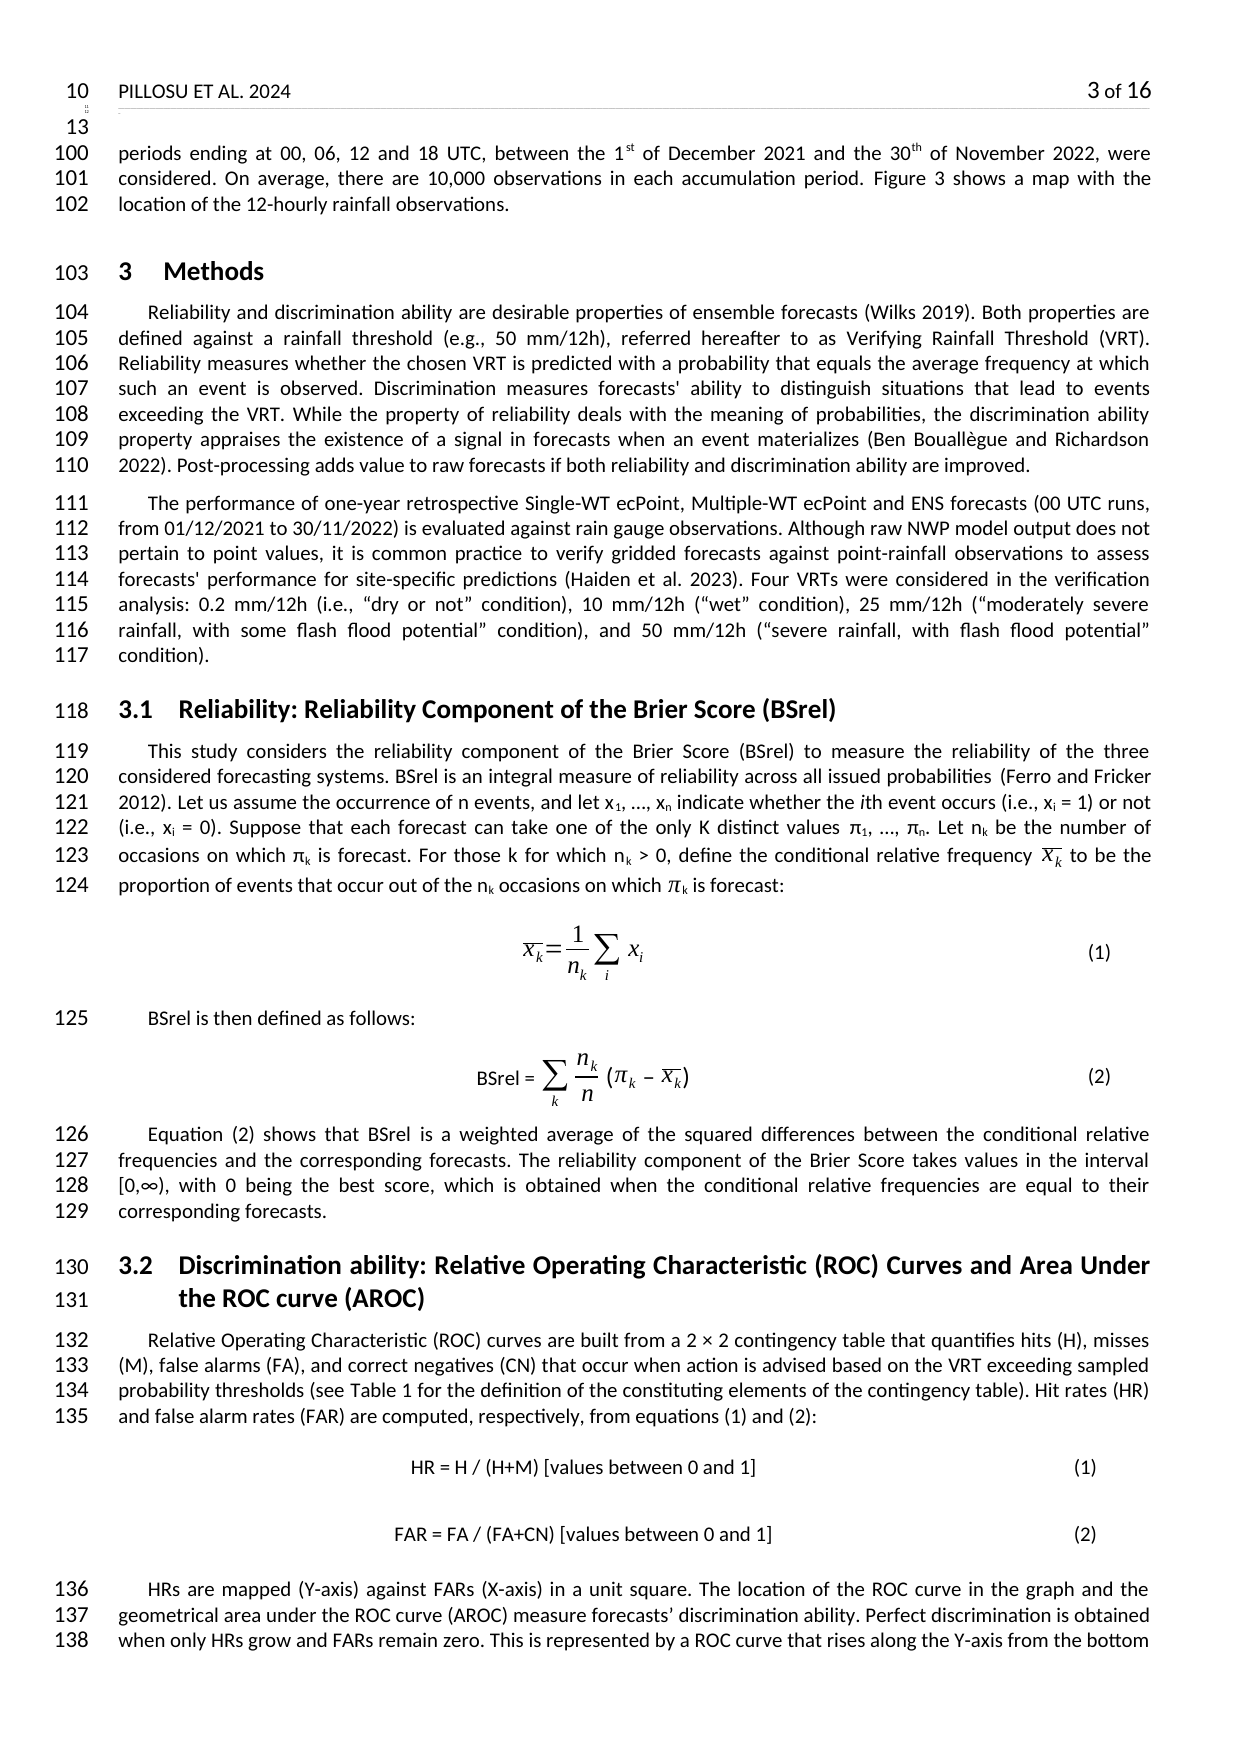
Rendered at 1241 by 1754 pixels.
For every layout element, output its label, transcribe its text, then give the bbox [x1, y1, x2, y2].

text Relative Operating Characteristic (ROC) curves are built from a 2 × 2 contingency table that quantifies hits (H), misses (M), false alarms (FA), and correct negatives (CN) that occur when action is advised based on the VRT exceeding sampled probability thresholds (see Table 1 for the definition of the constituting elements of the contingency table). Hit rates (HR) and false alarm rates (FAR) are computed, respectively, from equations (1) and (2): [118, 1327, 1152, 1428]
subtitle Reliability: Reliability Component of the Brier Score (BSrel) [118, 693, 1152, 726]
subtitle Methods [118, 254, 1152, 287]
table_cell (2) [1049, 1492, 1122, 1564]
text The performance of one-year retrospective Single-WT ecPoint, Multiple-WT ecPoint and ENS forecasts (00 UTC runs, from 01/12/2021 to 30/11/2022) is evaluated against rain gauge observations. Although raw NWP model output does not pertain to point values, it is common practice to verify gridded forecasts against point-rainfall observations to assess forecasts' performance for site-specific predictions (Haiden et al. 2023). Four VRTs were considered in the verification analysis: 0.2 mm/12h (i.e., “dry or not” condition), 10 mm/12h (“wet” condition), 25 mm/12h (“moderately severe rainfall, with some flash flood potential” condition), and 50 mm/12h (“severe rainfall, with flash flood potential” condition). [118, 490, 1152, 668]
text Reliability and discrimination ability are desirable properties of ensemble forecasts (Wilks 2019). Both properties are defined against a rainfall threshold (e.g., 50 mm/12h), referred hereafter to as Verifying Rainfall Threshold (VRT). Reliability measures whether the chosen VRT is predicted with a probability that equals the average frequency at which such an event is observed. Discrimination measures forecasts' ability to distinguish situations that lead to events exceeding the VRT. While the property of reliability deals with the meaning of probabilities, the discrimination ability property appraises the existence of a signal in forecasts when an event materializes (Ben Bouallègue and Richardson 2022). Post-processing adds value to raw forecasts if both reliability and discrimination ability are improved. [118, 299, 1152, 477]
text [118, 1576, 1152, 1653]
table_header (1) [1048, 899, 1151, 993]
table_header (1) [1049, 1429, 1122, 1492]
table_header BSrel = ( – ) [118, 1031, 1048, 1109]
subtitle Discrimination ability: Relative Operating Characteristic (ROC) Curves and Area Under the ROC curve (AROC) [118, 1248, 1152, 1314]
table_header (2) [1048, 1031, 1151, 1109]
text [118, 140, 1152, 216]
table_cell FAR = FA / (FA+CN) [values between 0 and 1] [119, 1492, 1048, 1564]
table_header [118, 899, 1048, 993]
text This study considers the reliability component of the Brier Score (BSrel) to measure the reliability of the three considered forecasting systems. BSrel is an integral measure of reliability across all issued probabilities . Let us assume the occurrence of n events, and let x1, …, xn indicate whether the ith event occurs (i.e., xi = 1) or not (i.e., xi = 0). Suppose that each forecast can take one of the only K distinct values π1, …, πn. Let nk be the number of occasions on which πk is forecast. For those k for which nk > 0, define the conditional relative frequency to be the proportion of events that occur out of the nk occasions on which k is forecast: [118, 738, 1152, 899]
text Equation (2) shows that BSrel is a weighted average of the squared differences between the conditional relative frequencies and the corresponding forecasts. The reliability component of the Brier Score takes values in the interval [0,∞), with 0 being the best score, which is obtained when the conditional relative frequencies are equal to their corresponding forecasts. [118, 1122, 1152, 1223]
text BSrel is then defined as follows: [118, 1006, 1152, 1031]
table_header HR = H / (H+M) [values between 0 and 1] [119, 1429, 1048, 1492]
